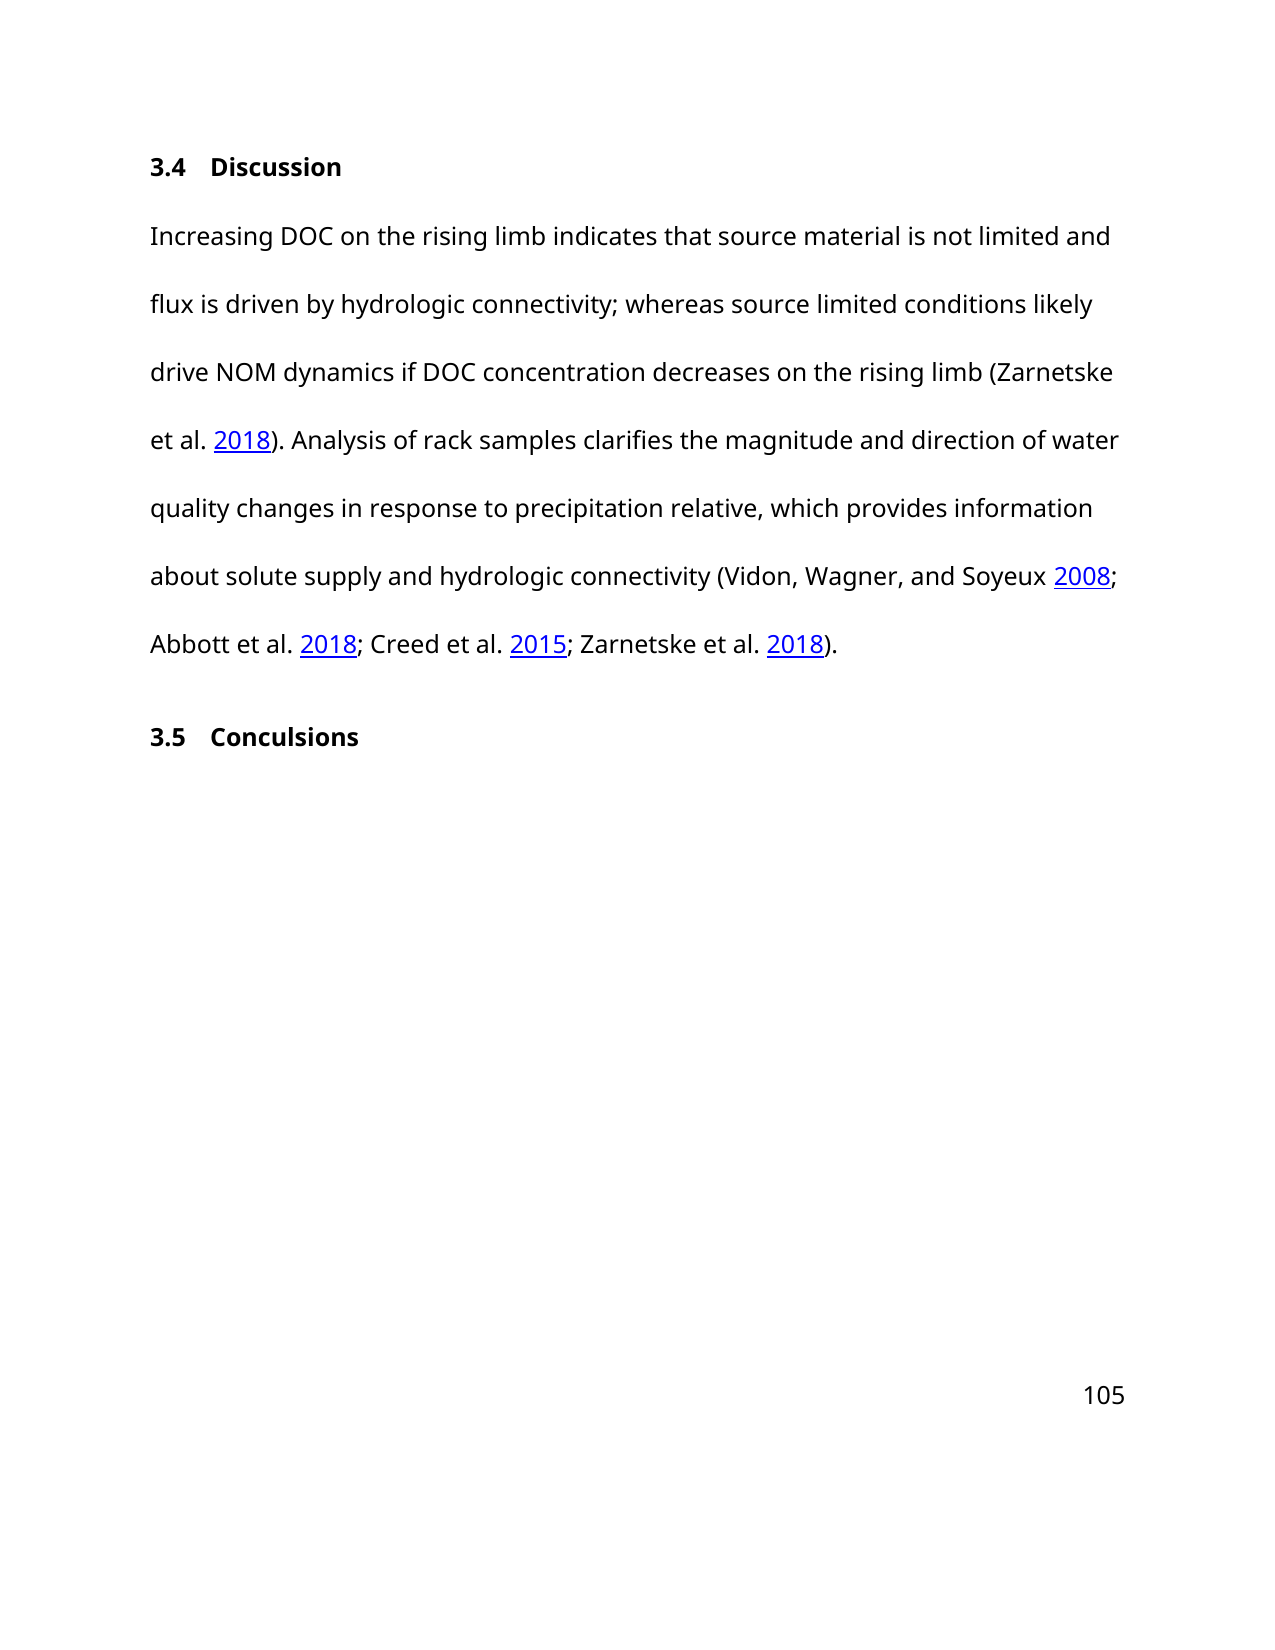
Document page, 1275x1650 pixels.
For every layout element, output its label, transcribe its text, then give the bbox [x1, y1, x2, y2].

subtitle Discussion [150, 150, 1125, 184]
subtitle Conculsions [150, 720, 1125, 754]
text Increasing DOC on the rising limb indicates that source material is not limited and flux is driven by hydrologic connectivity; whereas source limited conditions likely drive NOM dynamics if DOC concentration decreases on the rising limb (Zarnetske et al. 2018). Analysis of rack samples clarifies the magnitude and direction of water quality changes in response to precipitation relative, which provides information about solute supply and hydrologic connectivity (Vidon, Wagner, and Soyeux 2008; Abbott et al. 2018; Creed et al. 2015; Zarnetske et al. 2018). [150, 218, 1125, 661]
